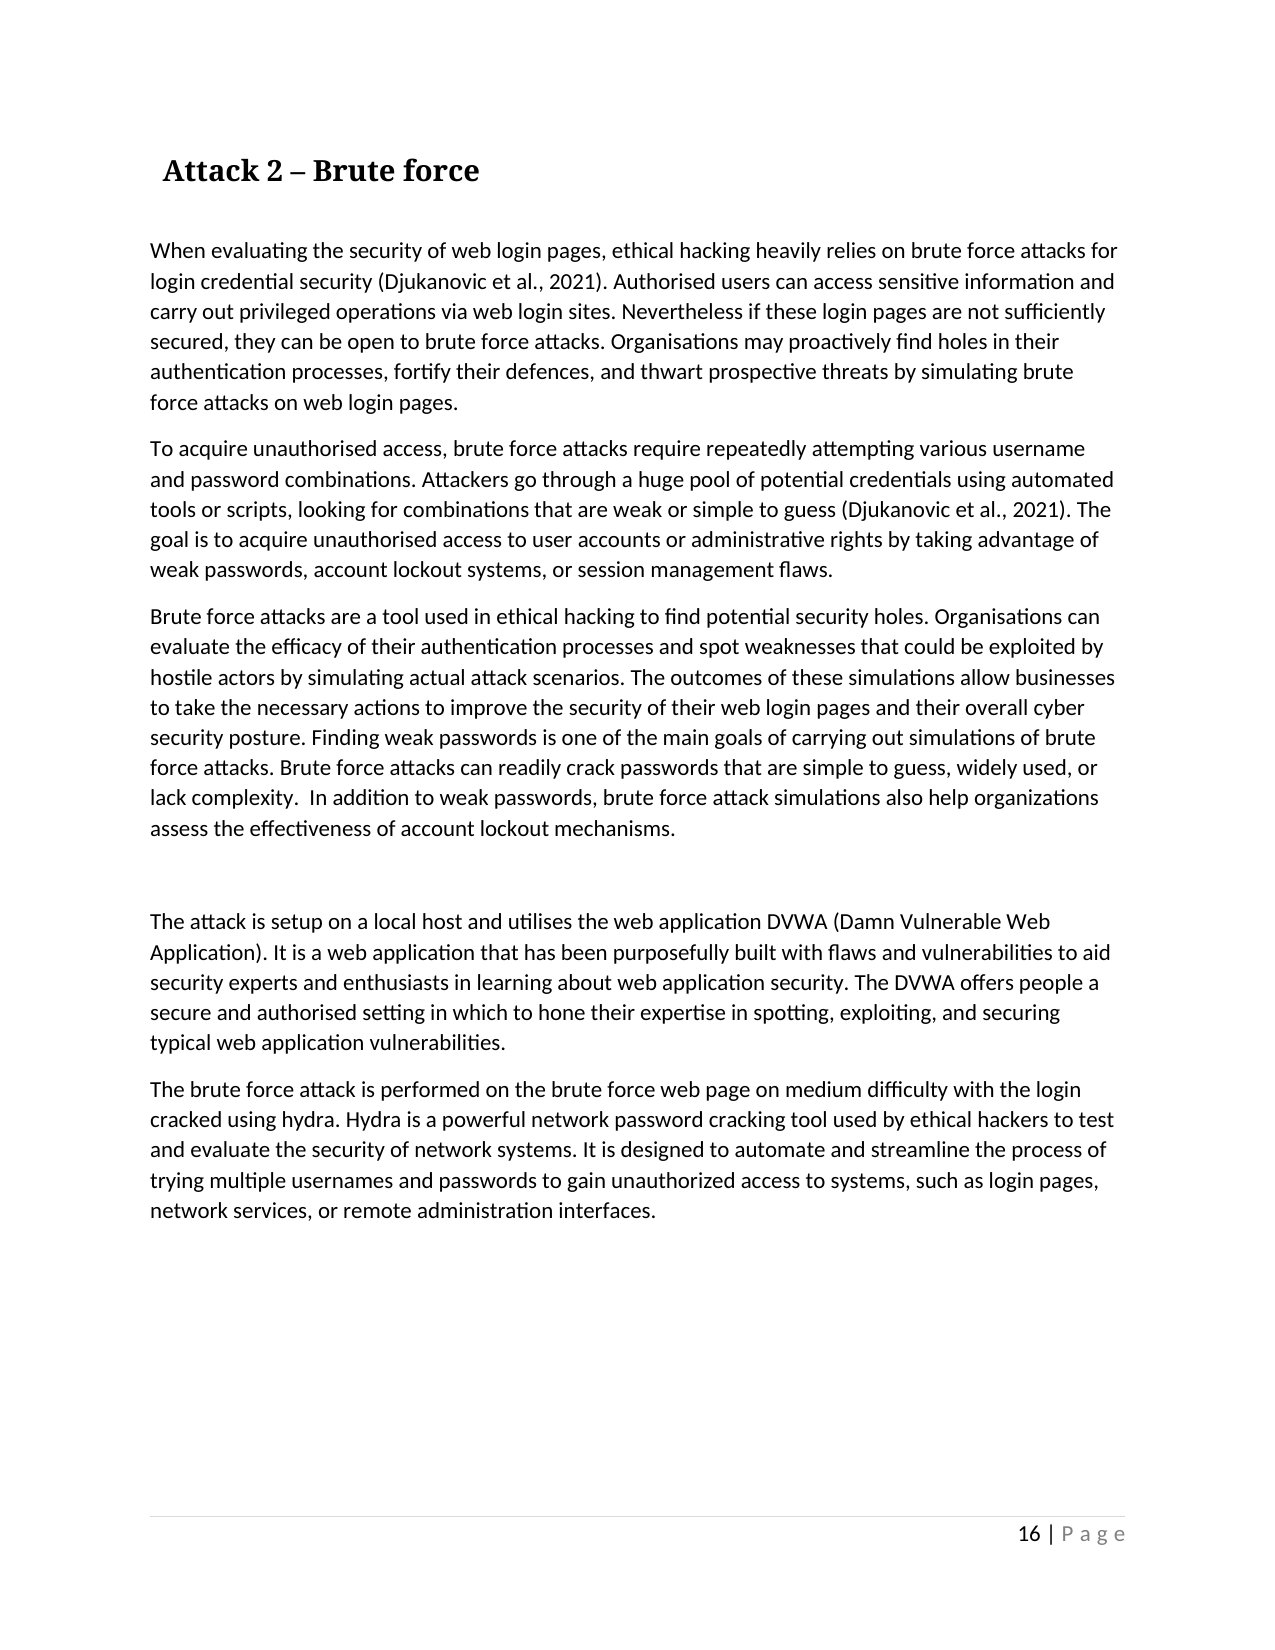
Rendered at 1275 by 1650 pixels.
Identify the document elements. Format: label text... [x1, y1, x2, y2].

text The attack is setup on a local host and utilises the web application DVWA (Damn Vulnerable Web Application). It is a web application that has been purposefully built with flaws and vulnerabilities to aid security experts and enthusiasts in learning about web application security. The DVWA offers people a secure and authorised setting in which to hone their expertise in spotting, exploiting, and securing typical web application vulnerabilities. [150, 907, 1125, 1056]
text Brute force attacks are a tool used in ethical hacking to find potential security holes. Organisations can evaluate the efficacy of their authentication processes and spot weaknesses that could be exploited by hostile actors by simulating actual attack scenarios. The outcomes of these simulations allow businesses to take the necessary actions to improve the security of their web login pages and their overall cyber security posture. Finding weak passwords is one of the main goals of carrying out simulations of brute force attacks. Brute force attacks can readily crack passwords that are simple to guess, widely used, or lack complexity. In addition to weak passwords, brute force attack simulations also help organizations assess the effectiveness of account lockout mechanisms. [150, 602, 1125, 842]
text When evaluating the security of web login pages, ethical hacking heavily relies on brute force attacks for login credential security (Djukanovic et al., 2021). Authorised users can access sensitive information and carry out privileged operations via web login sites. Nevertheless if these login pages are not sufficiently secured, they can be open to brute force attacks. Organisations may proactively find holes in their authentication processes, fortify their defences, and thwart prospective threats by simulating brute force attacks on web login pages. [150, 237, 1125, 416]
subtitle Attack 2 – Brute force [162, 150, 1125, 190]
text The brute force attack is performed on the brute force web page on medium difficulty with the login cracked using hydra. Hydra is a powerful network password cracking tool used by ethical hackers to test and evaluate the security of network systems. It is designed to automate and streamline the process of trying multiple usernames and passwords to gain unauthorized access to systems, such as login pages, network services, or remote administration interfaces. [150, 1075, 1125, 1224]
text To acquire unauthorised access, brute force attacks require repeatedly attempting various username and password combinations. Attackers go through a huge pool of potential credentials using automated tools or scripts, looking for combinations that are weak or simple to guess (Djukanovic et al., 2021). The goal is to acquire unauthorised access to user accounts or administrative rights by taking advantage of weak passwords, account lockout systems, or session management flaws. [150, 434, 1125, 583]
